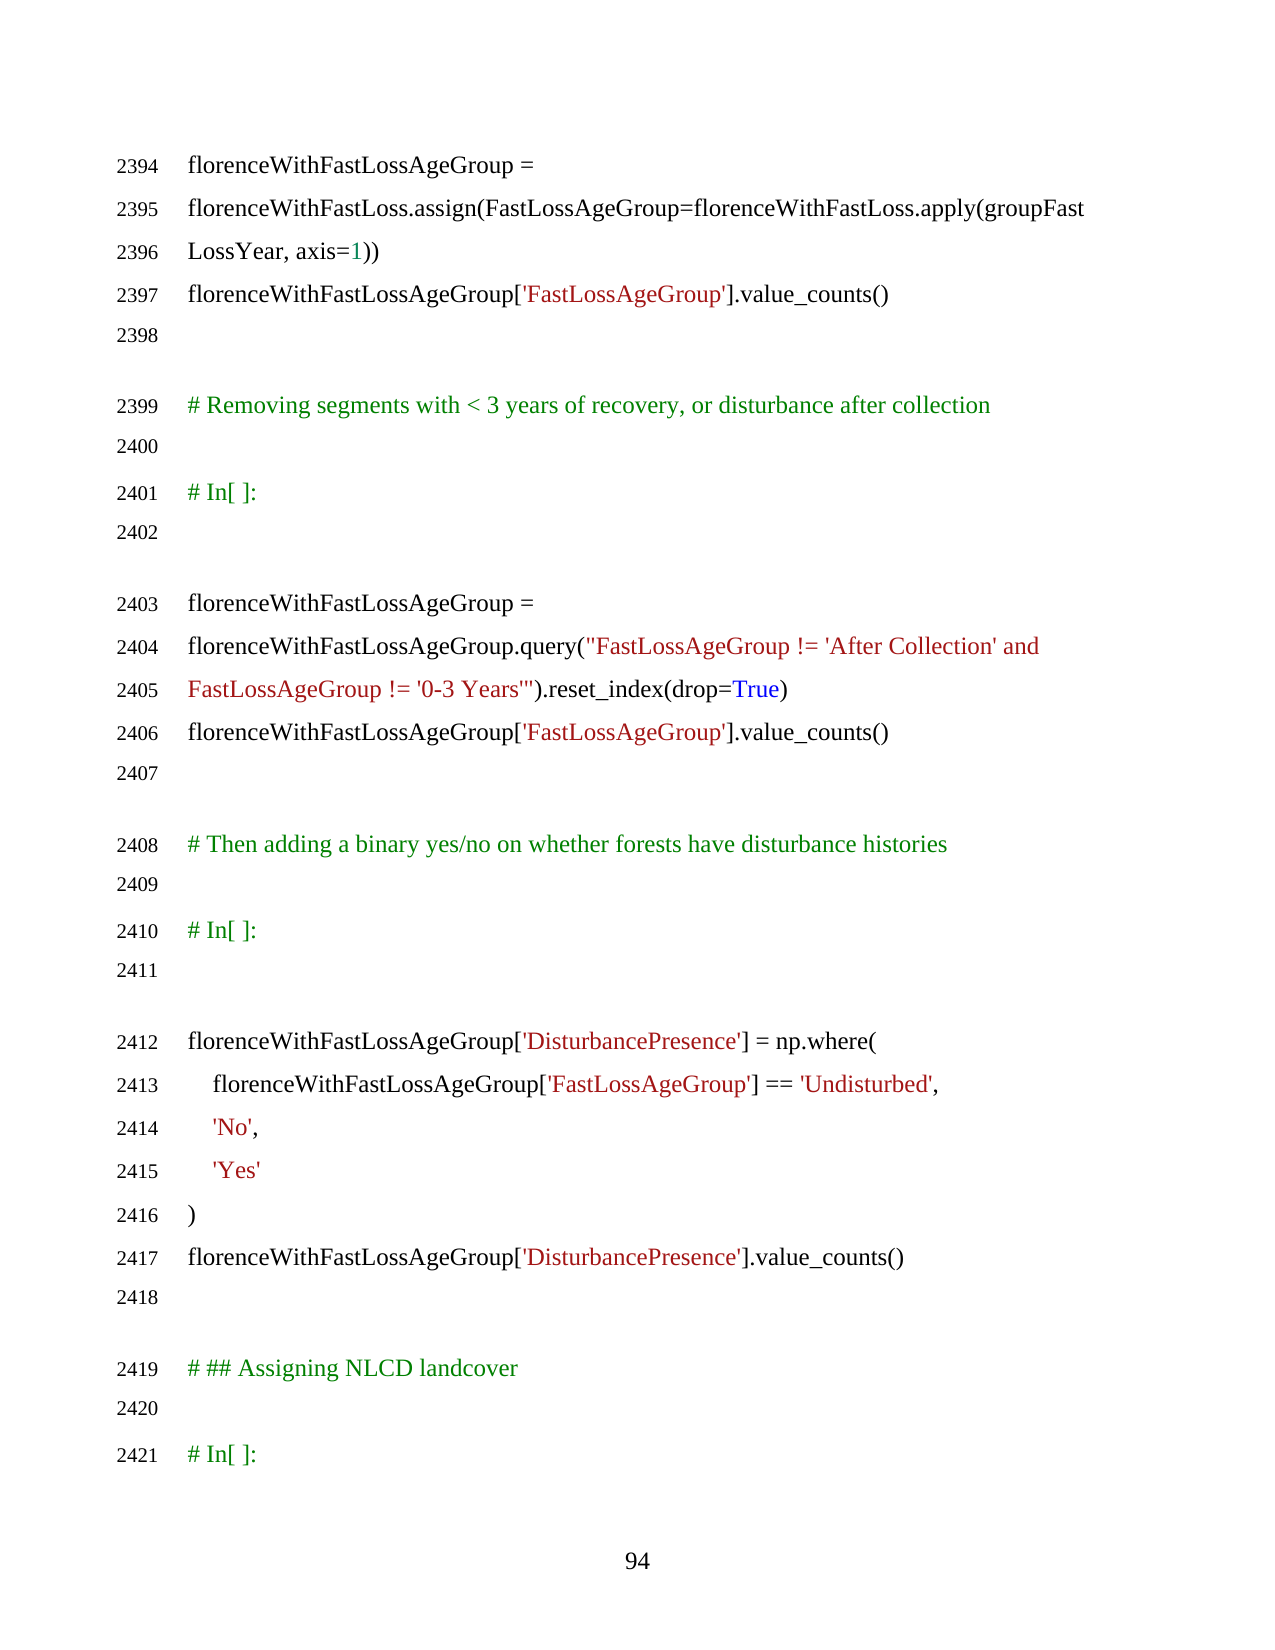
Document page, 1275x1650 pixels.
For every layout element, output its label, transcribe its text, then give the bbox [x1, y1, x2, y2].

text 'Yes' [187, 1156, 1087, 1184]
text # Then adding a binary yes/no on whether forests have disturbance histories [187, 829, 1087, 857]
text florenceWithFastLossAgeGroup = florenceWithFastLossAgeGroup.query("FastLossAgeGroup != 'After Collection' and FastLossAgeGroup != '0-3 Years'").reset_index(drop=True) [187, 588, 1087, 703]
text ) [187, 1199, 1087, 1227]
text # In[ ]: [187, 915, 1087, 944]
text florenceWithFastLossAgeGroup = florenceWithFastLoss.assign(FastLossAgeGroup=florenceWithFastLoss.apply(groupFastLossYear, axis=1)) [187, 150, 1087, 265]
text florenceWithFastLossAgeGroup['FastLossAgeGroup'].value_counts() [187, 717, 1087, 746]
text # Removing segments with < 3 years of recovery, or disturbance after collection [187, 391, 1087, 419]
text # ## Assigning NLCD landcover [187, 1353, 1087, 1382]
text florenceWithFastLossAgeGroup['DisturbancePresence'] = np.where( [187, 1026, 1087, 1055]
text florenceWithFastLossAgeGroup['FastLossAgeGroup'] == 'Undisturbed', [187, 1069, 1087, 1098]
text # In[ ]: [187, 1439, 1087, 1468]
text 'No', [187, 1112, 1087, 1141]
text # In[ ]: [187, 477, 1087, 506]
text florenceWithFastLossAgeGroup['FastLossAgeGroup'].value_counts() [187, 279, 1087, 308]
text florenceWithFastLossAgeGroup['DisturbancePresence'].value_counts() [187, 1242, 1087, 1271]
